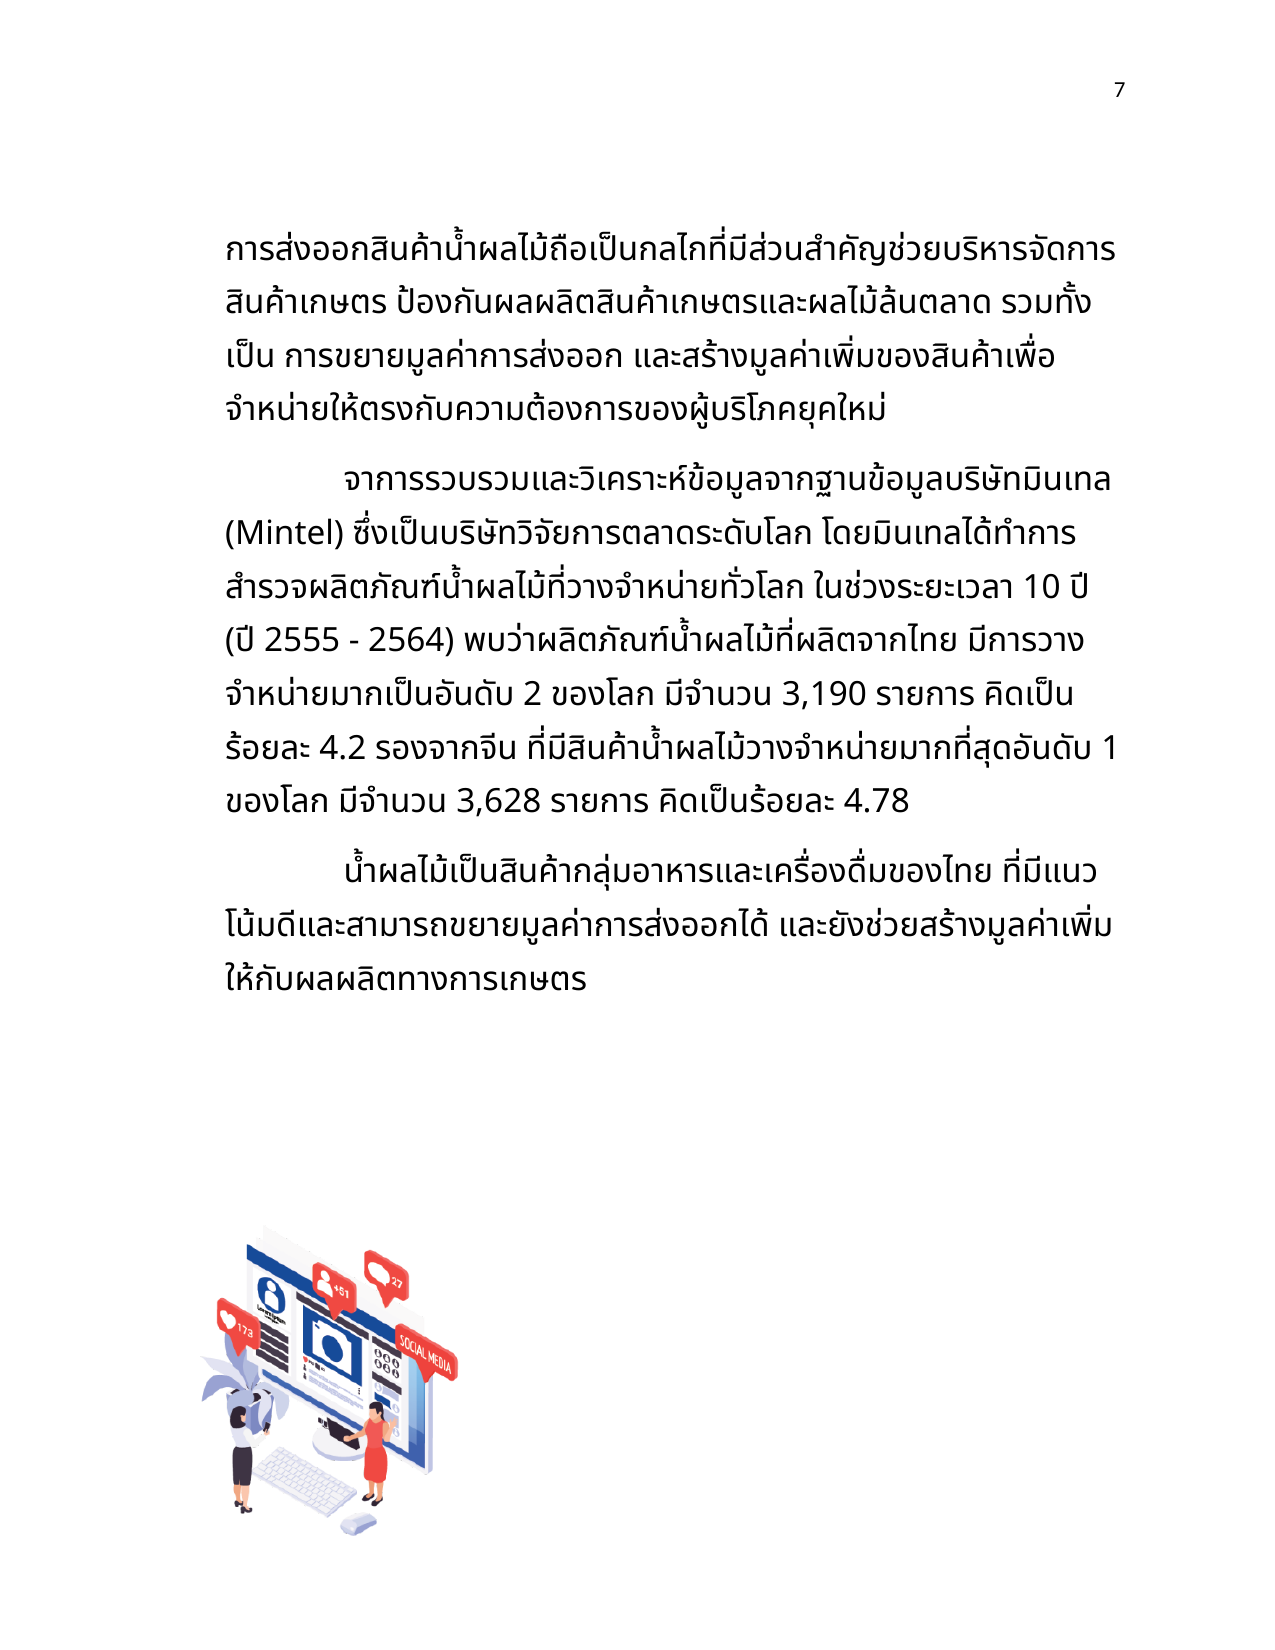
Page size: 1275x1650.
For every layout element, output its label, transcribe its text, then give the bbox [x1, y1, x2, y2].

text จาการรวบรวมและวิเคราะห์ข้อมูลจากฐานข้อมูลบริษัทมินเทล (Mintel) ซึ่งเป็นบริษัทวิจัยการตลาดระดับโลก โดยมินเทลได้ทำการสำรวจผลิตภัณฑ์น้ำผลไม้ที่วางจำหน่ายทั่วโลก ในช่วงระยะเวลา 10 ปี (ปี 2555 - 2564) พบว่าผลิตภัณฑ์น้ำผลไม้ที่ผลิตจากไทย มีการวางจำหน่ายมากเป็นอันดับ 2 ของโลก มีจำนวน 3,190 รายการ คิดเป็นร้อยละ 4.2 รองจากจีน ที่มีสินค้าน้ำผลไม้วางจำหน่ายมากที่สุดอันดับ 1 ของโลก มีจำนวน 3,628 รายการ คิดเป็นร้อยละ 4.78 [225, 455, 1125, 828]
picture [200, 1225, 497, 1547]
text น้ำผลไม้เป็นสินค้ากลุ่มอาหารและเครื่องดื่มของไทย ที่มีแนวโน้มดีและสามารถขยายมูลค่าการส่งออกได้ และยังช่วยสร้างมูลค่าเพิ่มให้กับผลผลิตทางการเกษตร [225, 847, 1125, 1005]
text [225, 225, 1125, 436]
